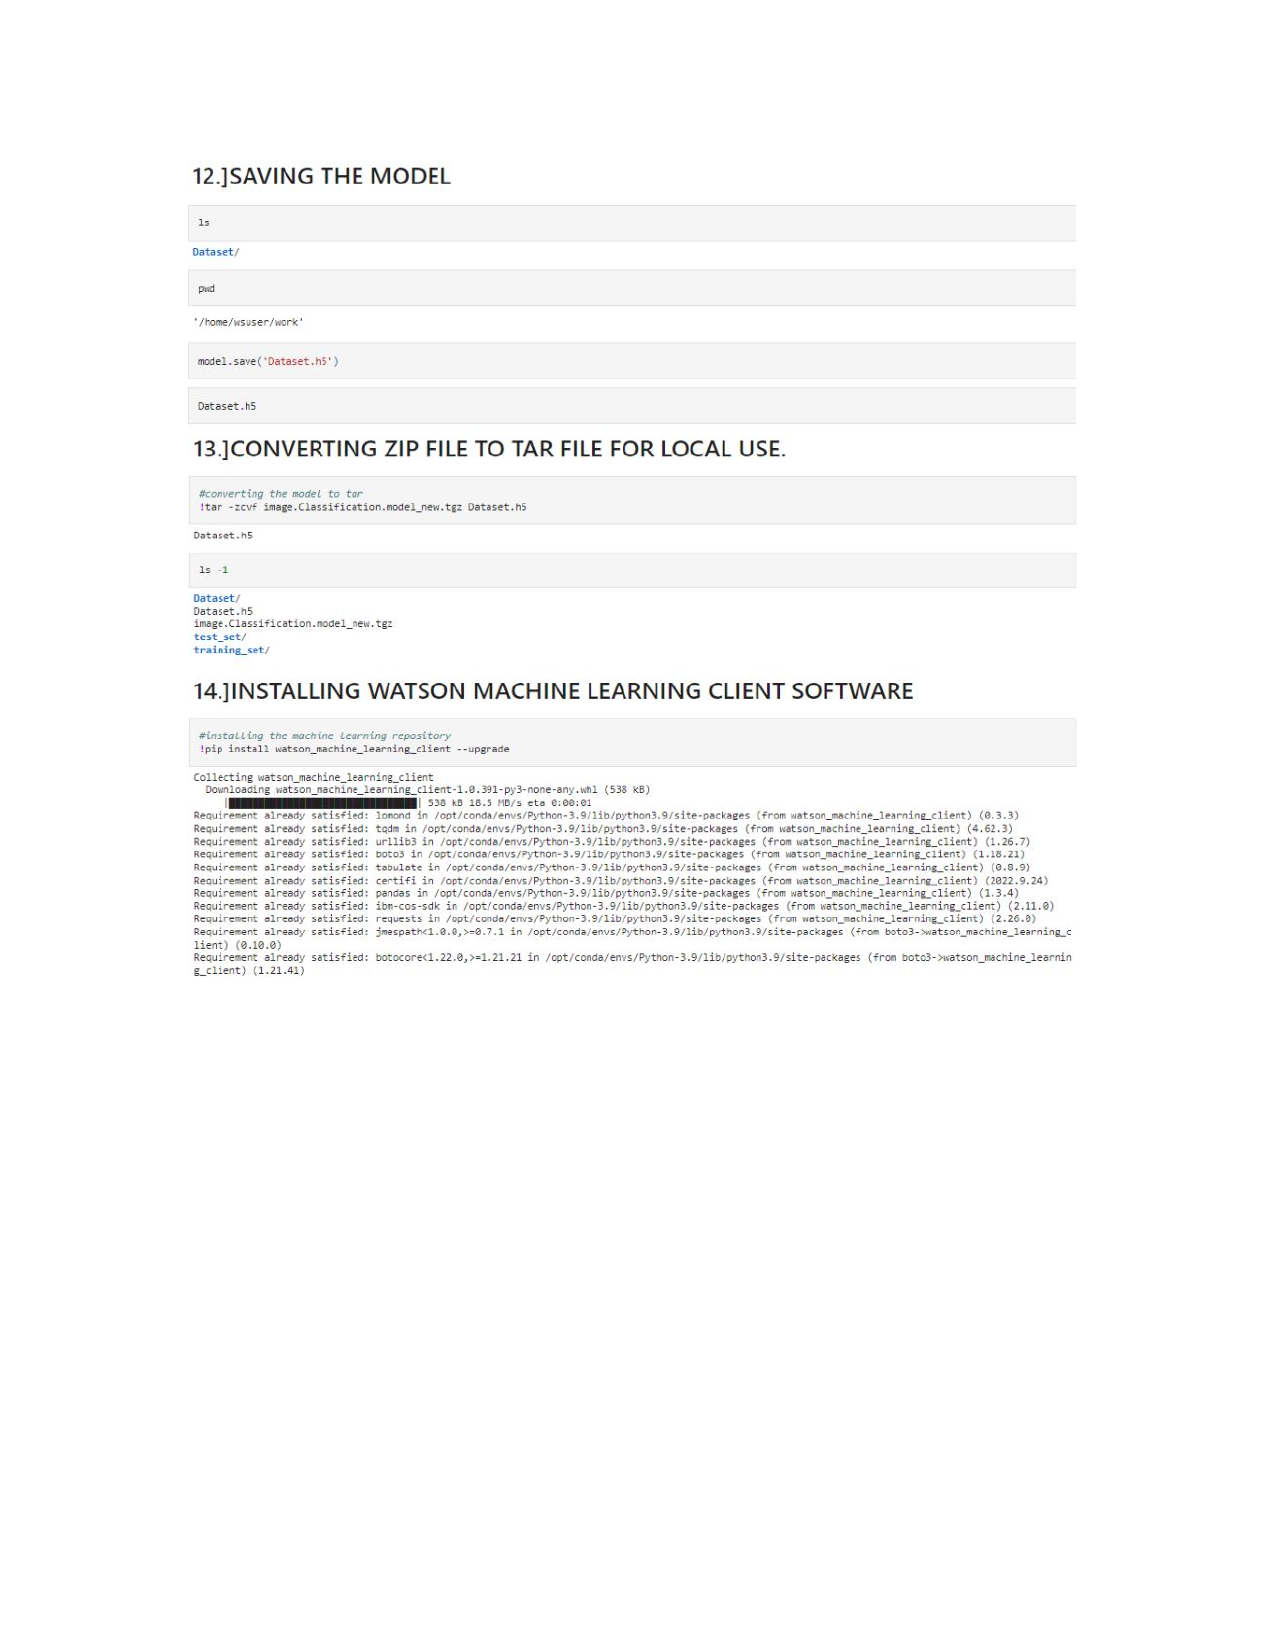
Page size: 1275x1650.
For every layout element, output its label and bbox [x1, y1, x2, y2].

picture [187, 150, 1077, 977]
